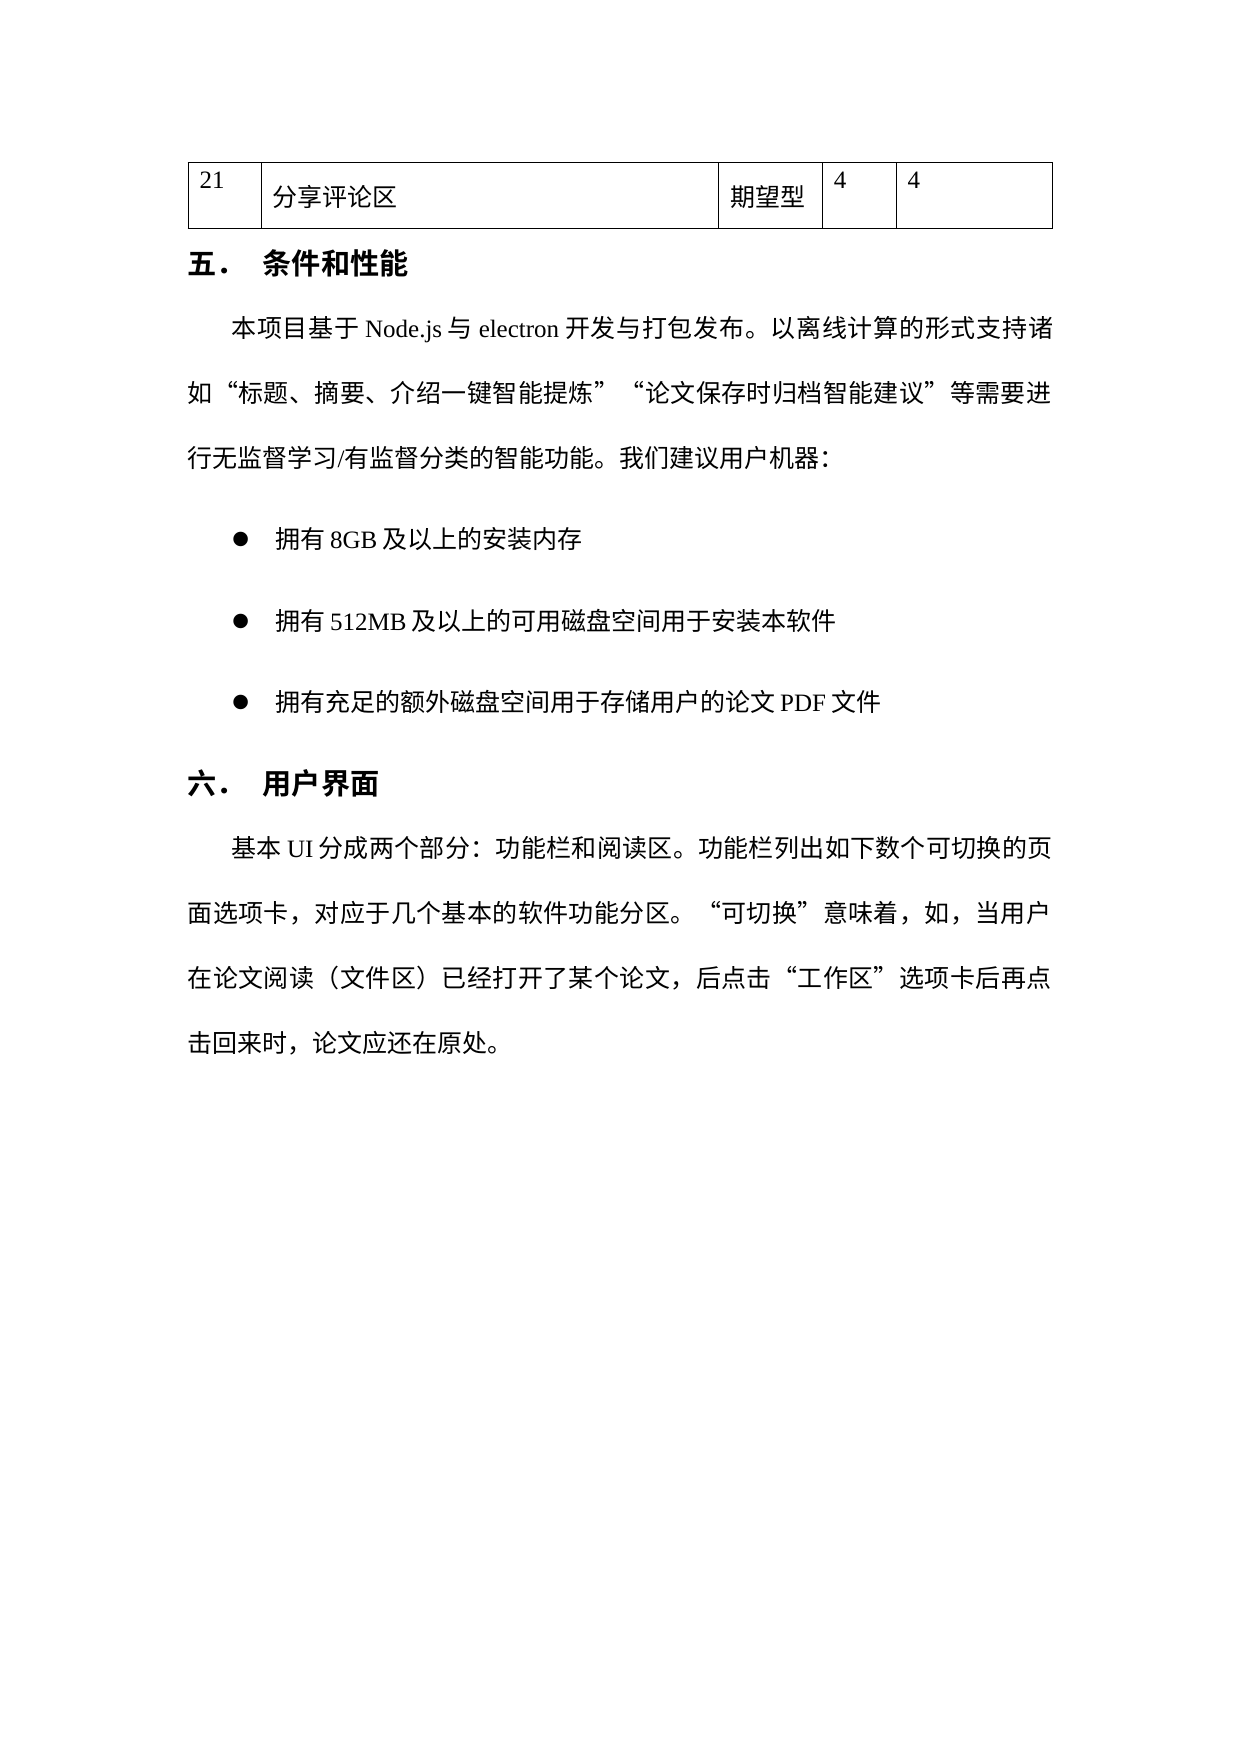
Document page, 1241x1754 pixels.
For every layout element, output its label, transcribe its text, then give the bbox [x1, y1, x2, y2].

table_cell 4 [823, 163, 896, 228]
table_cell 期望型 [719, 163, 822, 228]
list 条件和性能 [187, 229, 1053, 294]
text 本项目基于Node.js与electron开发与打包发布。以离线计算的形式支持诸如“标题、摘要、介绍一键智能提炼”“论文保存时归档智能建议”等需要进行无监督学习/有监督分类的智能功能。我们建议用户机器： [187, 294, 1053, 489]
text 基本UI分成两个部分：功能栏和阅读区。功能栏列出如下数个可切换的页面选项卡，对应于几个基本的软件功能分区。“可切换”意味着，如，当用户在论文阅读（文件区）已经打开了某个论文，后点击“工作区”选项卡后再点击回来时，论文应还在原处。 [187, 814, 1053, 1074]
list 拥有充足的额外磁盘空间用于存储用户的论文PDF文件 [231, 668, 1053, 733]
list 拥有512MB及以上的可用磁盘空间用于安装本软件 [231, 587, 1053, 652]
list 拥有8GB及以上的安装内存 [231, 505, 1053, 570]
table_cell 21 [189, 163, 261, 228]
table_cell 4 [897, 163, 1052, 228]
table_cell 分享评论区 [262, 163, 718, 228]
list 用户界面 [187, 749, 1053, 814]
